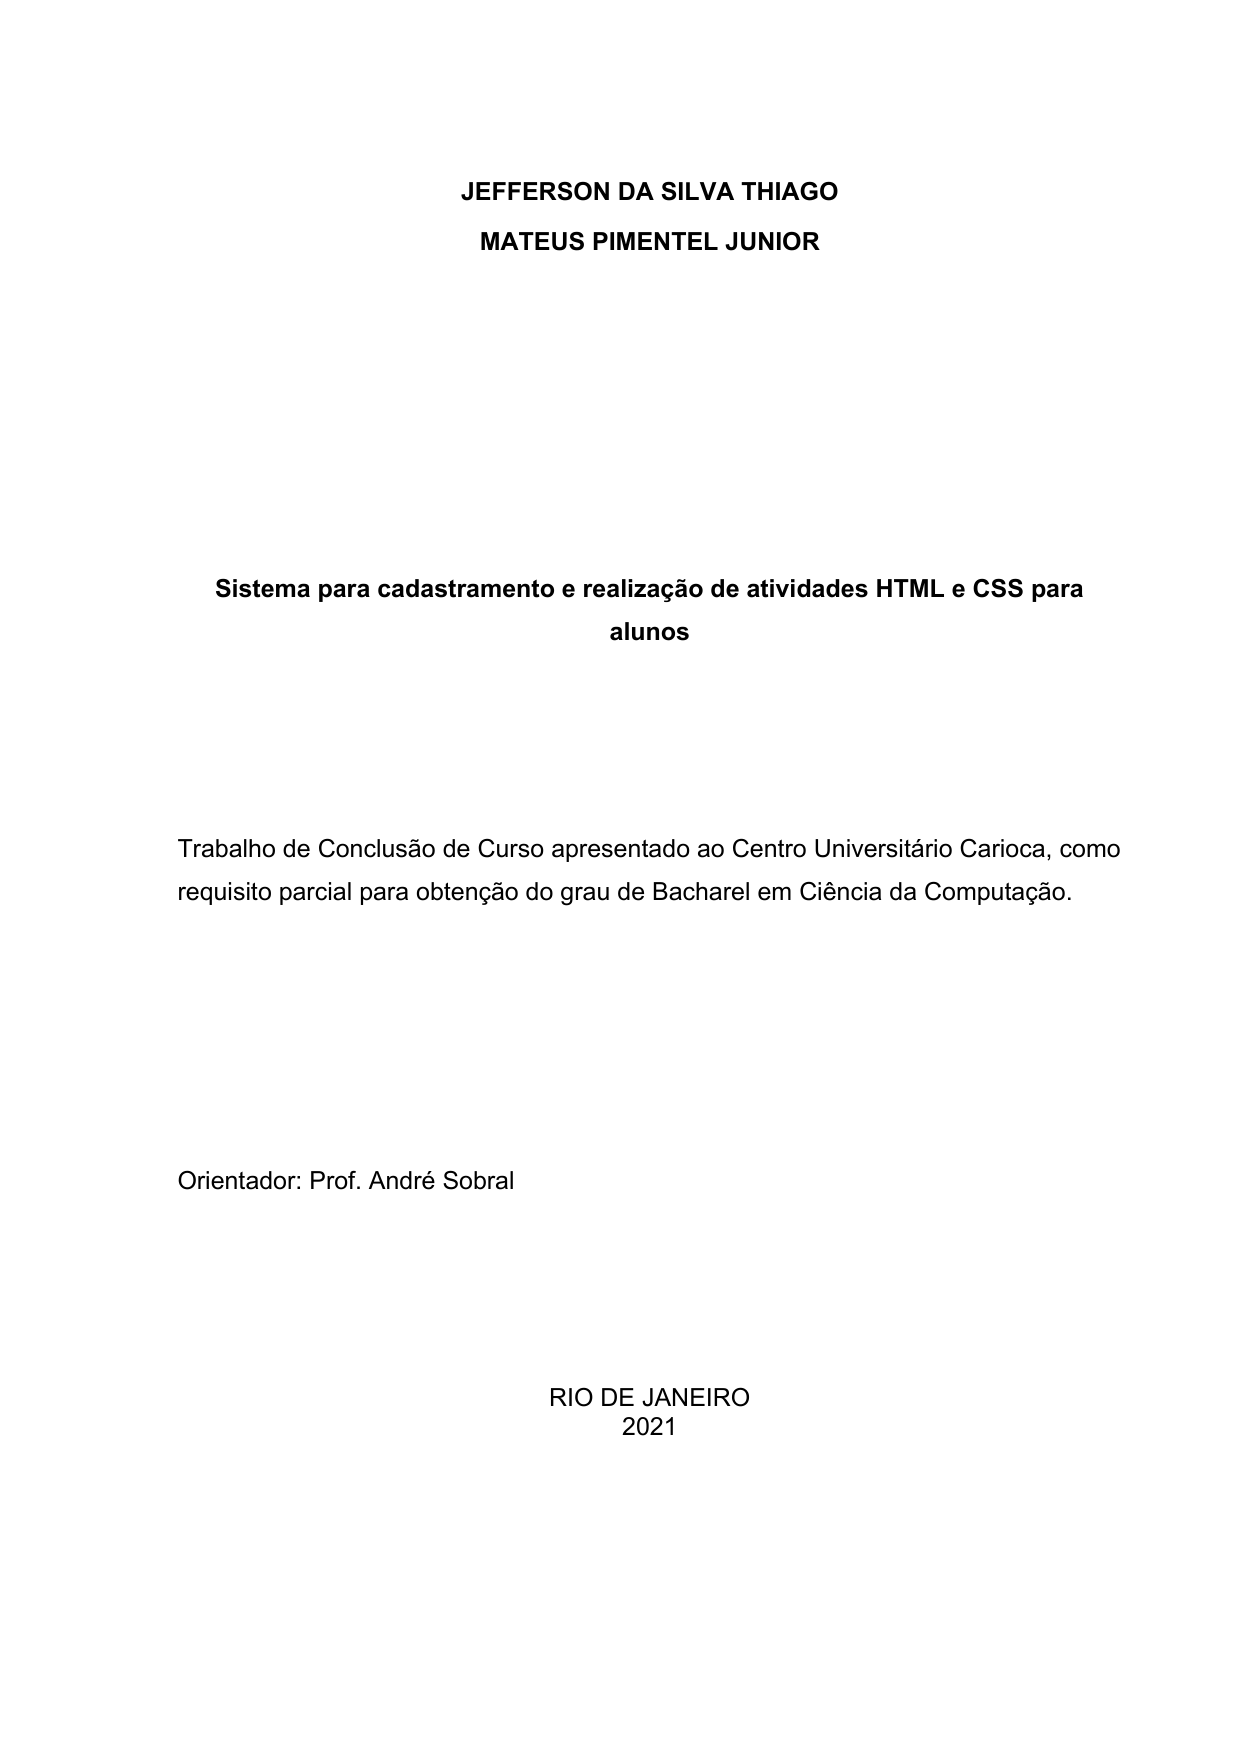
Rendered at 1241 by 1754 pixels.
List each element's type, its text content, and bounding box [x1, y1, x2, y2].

text JEFFERSON DA SILVA THIAGO [177, 177, 1122, 206]
text MATEUS PIMENTEL JUNIOR [177, 227, 1122, 256]
text Trabalho de Conclusão de Curso apresentado ao Centro Universitário Carioca, como requisito parcial para obtenção do grau de Bacharel em Ciência da Computação. [177, 834, 1122, 906]
text RIO DE JANEIRO [177, 1383, 1122, 1412]
text 2021 [177, 1412, 1122, 1441]
text Sistema para cadastramento e realização de atividades HTML e CSS para alunos [177, 574, 1122, 646]
text Orientador: Prof. André Sobral [177, 1166, 1122, 1195]
